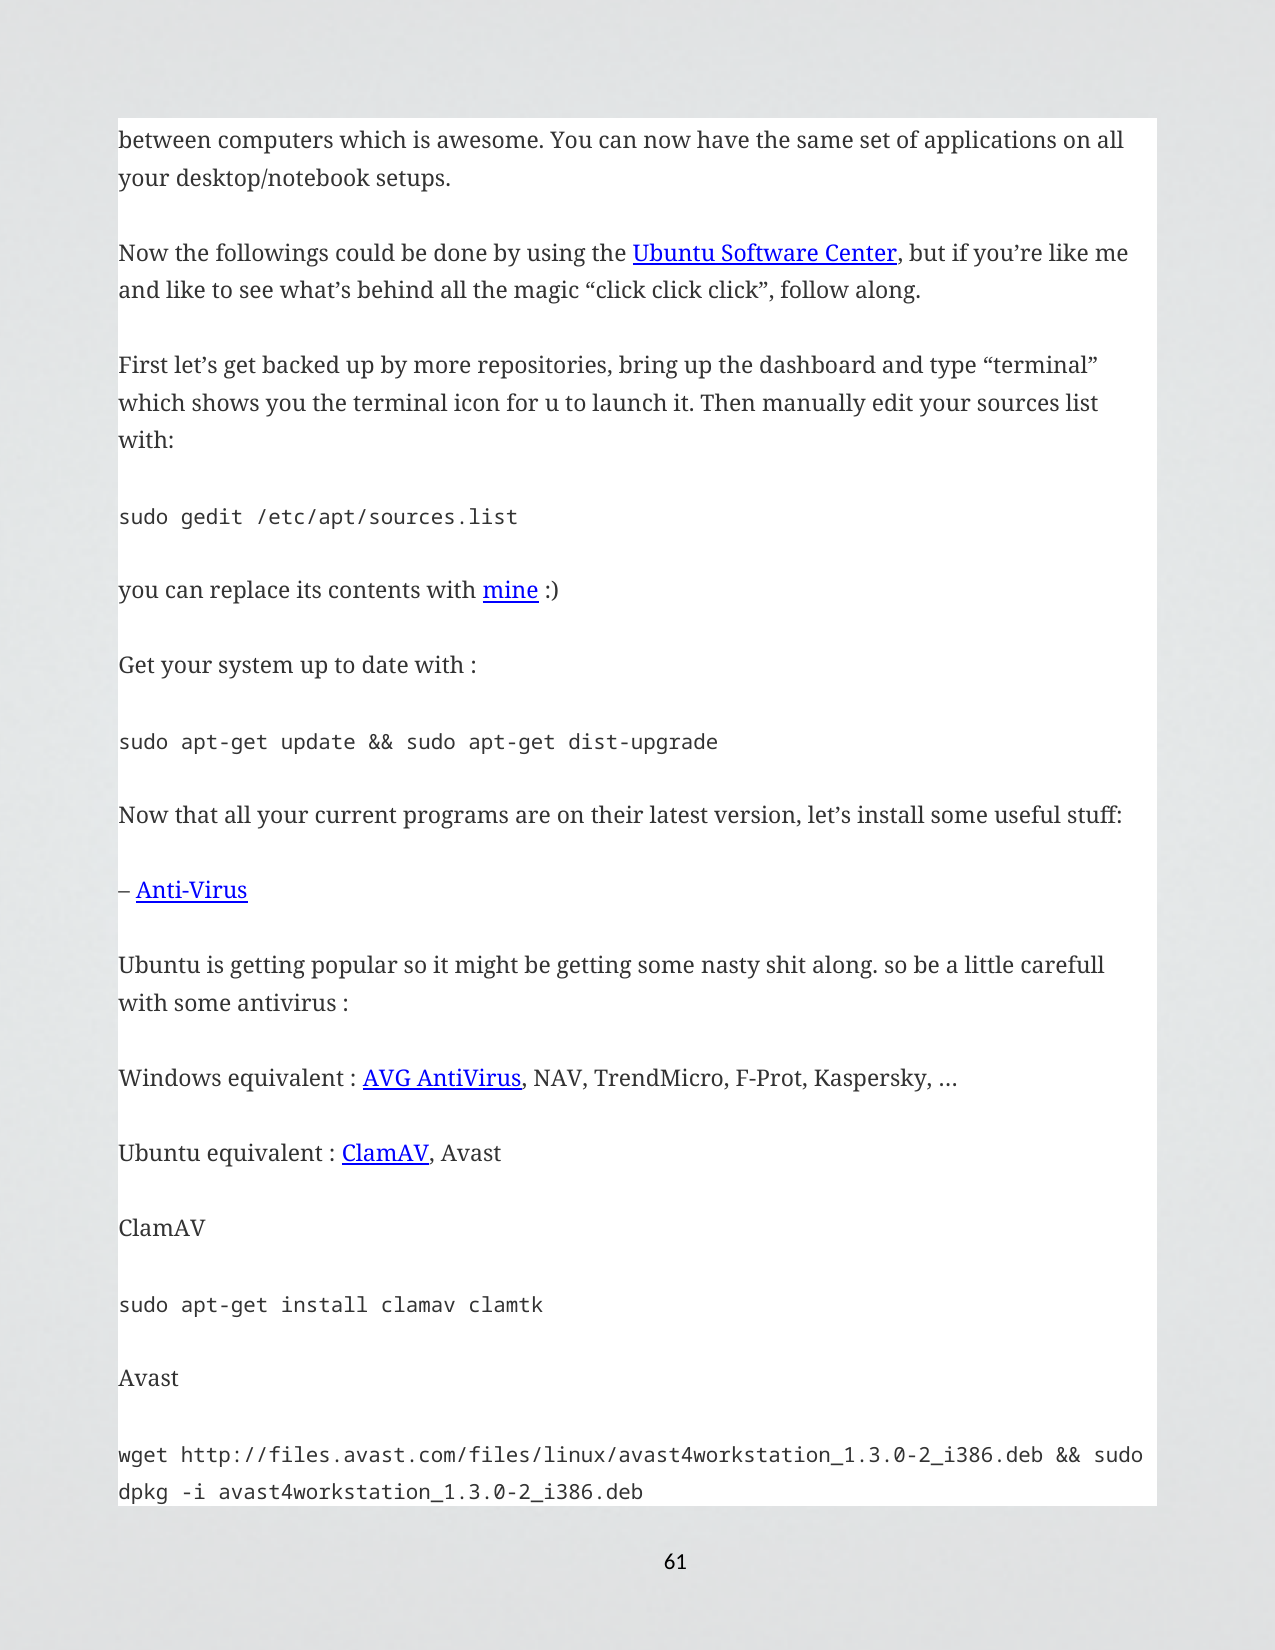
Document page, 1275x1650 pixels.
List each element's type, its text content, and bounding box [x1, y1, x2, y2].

text sudo gedit /etc/apt/sources.list [118, 493, 1157, 531]
text – Anti-Virus [118, 868, 1157, 906]
text sudo apt-get update && sudo apt-get dist-upgrade [118, 718, 1157, 756]
text Ubuntu equivalent : ClamAV, Avast [118, 1131, 1157, 1168]
text ClamAV [118, 1206, 1157, 1243]
text Get your system up to date with : [118, 643, 1157, 681]
text Windows equivalent : AVG AntiVirus, NAV, TrendMicro, F-Prot, Kaspersky, … [118, 1056, 1157, 1093]
text Now that all your current programs are on their latest version, let’s install some useful stuff: [118, 793, 1157, 831]
text First let’s get backed up by more repositories, bring up the dashboard and type “terminal” which shows you the terminal icon for u to launch it. Then manually edit your sources list with: [118, 343, 1157, 456]
text you can replace its contents with mine :) [118, 568, 1157, 606]
text Now the followings could be done by using the Ubuntu Software Center, but if you’re like me and like to see what’s behind all the magic “click click click”, follow along. [118, 231, 1157, 306]
text sudo apt-get install clamav clamtk [118, 1281, 1157, 1318]
text Avast [118, 1356, 1157, 1393]
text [118, 118, 1157, 193]
text wget http://files.avast.com/files/linux/avast4workstation_1.3.0-2_i386.deb && sudo dpkg -i avast4workstation_1.3.0-2_i386.deb [118, 1431, 1157, 1506]
text Ubuntu is getting popular so it might be getting some nasty shit along. so be a little carefull with some antivirus : [118, 943, 1157, 1018]
